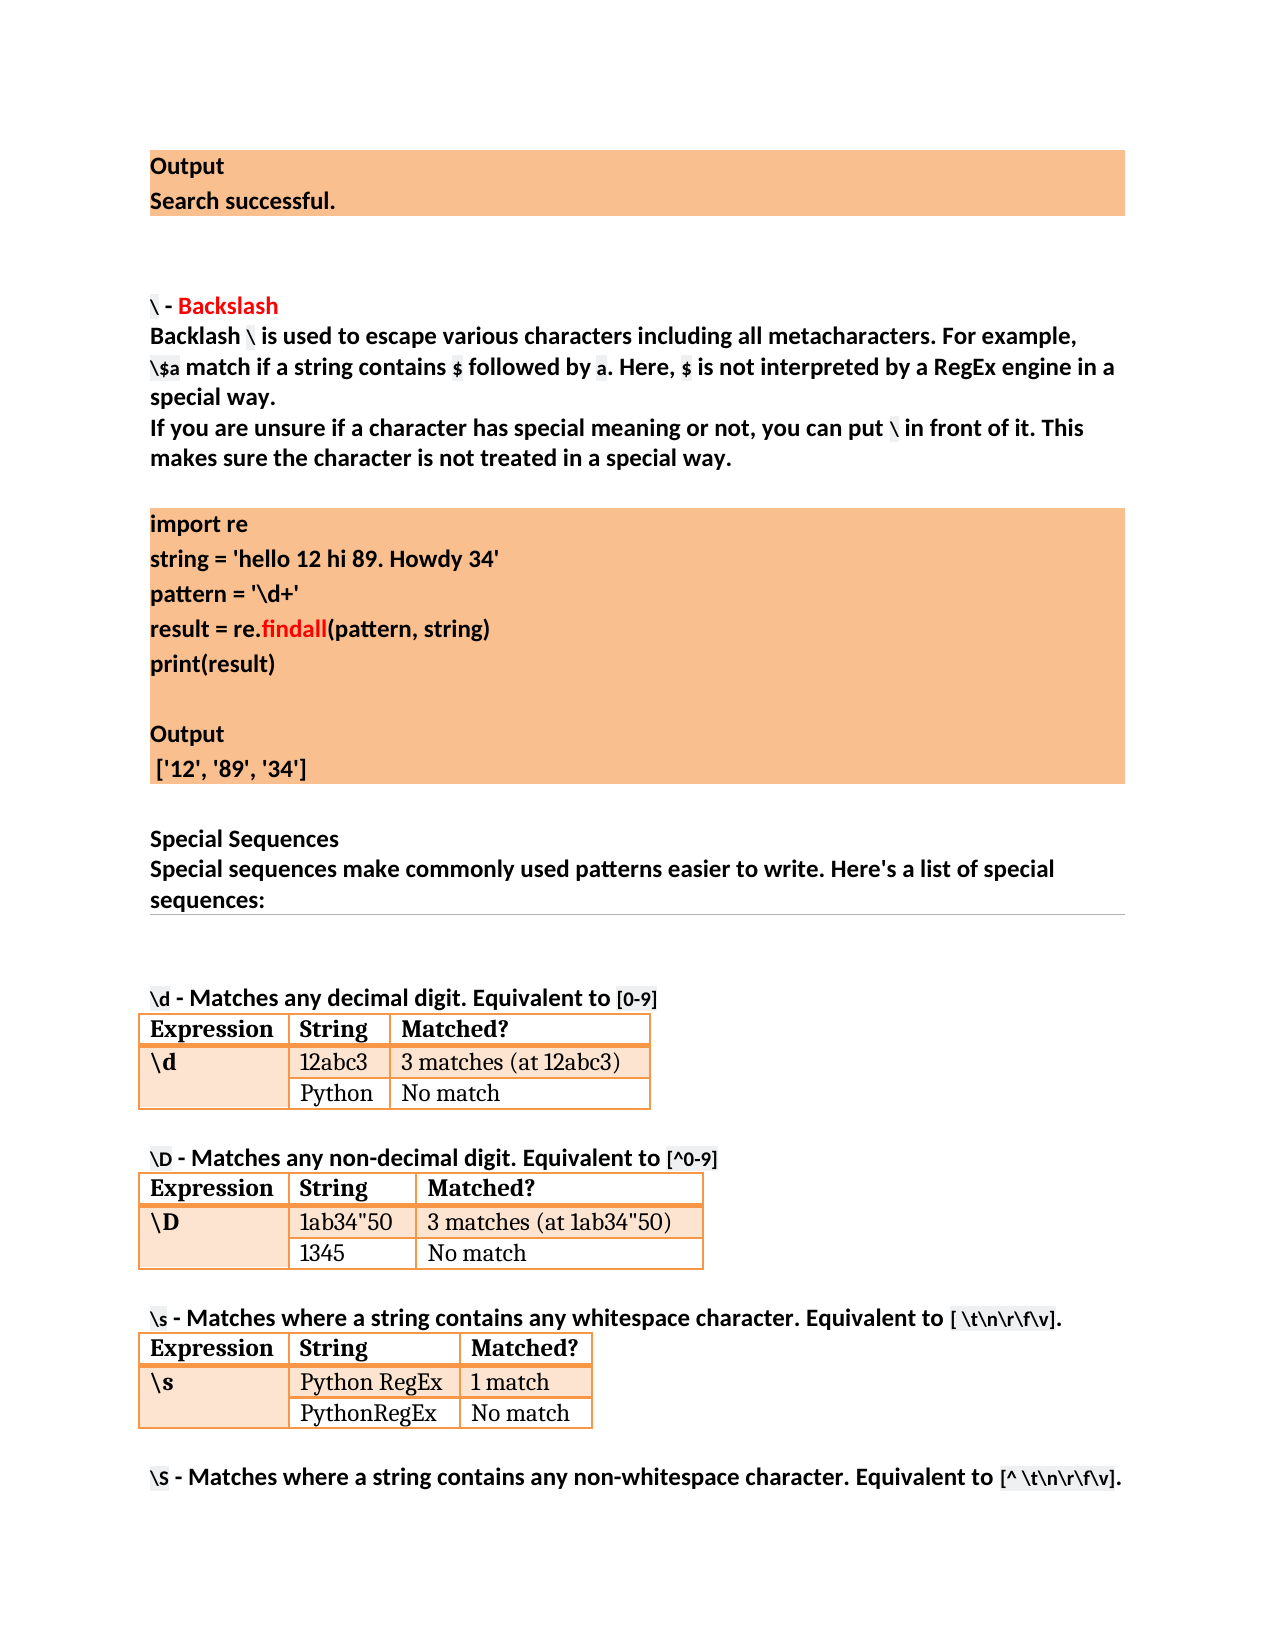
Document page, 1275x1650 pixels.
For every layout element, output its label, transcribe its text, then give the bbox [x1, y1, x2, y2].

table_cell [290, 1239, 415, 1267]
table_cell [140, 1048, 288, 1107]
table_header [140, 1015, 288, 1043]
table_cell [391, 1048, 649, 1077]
text \$a match if a string contains $ followed by a. Here, $ is not interpreted by a RegEx engine in a special way. [150, 351, 1125, 412]
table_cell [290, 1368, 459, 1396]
text ['12', '89', '34'] [150, 753, 1125, 784]
text string = 'hello 12 hi 89. Howdy 34' [150, 543, 1125, 574]
text \d - Matches any decimal digit. Equivalent to [0-9] [150, 982, 1125, 1012]
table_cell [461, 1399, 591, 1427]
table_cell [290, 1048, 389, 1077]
text print(result) [150, 648, 1125, 679]
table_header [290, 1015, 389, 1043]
text Special sequences make commonly used patterns easier to write. Here's a list of special sequences: [150, 854, 1125, 914]
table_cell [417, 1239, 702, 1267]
text Output [150, 150, 1125, 181]
text Search successful. [150, 185, 1125, 216]
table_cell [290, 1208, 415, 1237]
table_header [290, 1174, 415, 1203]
text Output [150, 718, 1125, 749]
text pattern = '\d+' [150, 578, 1125, 609]
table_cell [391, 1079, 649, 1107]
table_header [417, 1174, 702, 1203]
text import re [150, 508, 1125, 539]
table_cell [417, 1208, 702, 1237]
text If you are unsure if a character has special meaning or not, you can put \ in front of it. This makes sure the character is not treated in a special way. [150, 412, 1125, 473]
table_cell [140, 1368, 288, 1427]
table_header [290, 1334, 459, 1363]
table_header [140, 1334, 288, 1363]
text \D - Matches any non-decimal digit. Equivalent to [^0-9] [150, 1142, 1125, 1172]
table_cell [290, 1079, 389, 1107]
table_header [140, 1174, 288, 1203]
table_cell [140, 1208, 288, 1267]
text \S - Matches where a string contains any non-whitespace character. Equivalent to [^ \t\n\r\f\v]. [150, 1462, 1125, 1492]
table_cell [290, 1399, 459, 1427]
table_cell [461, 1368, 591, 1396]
text \ - Backslash [150, 290, 1125, 321]
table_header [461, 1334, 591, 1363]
text Special Sequences [150, 823, 1125, 854]
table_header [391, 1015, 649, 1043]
text \s - Matches where a string contains any whitespace character. Equivalent to [ \t\n\r\f\v]. [150, 1302, 1125, 1332]
text result = re.findall(pattern, string) [150, 613, 1125, 644]
text Backlash \ is used to escape various characters including all metacharacters. For example, [150, 321, 1125, 351]
